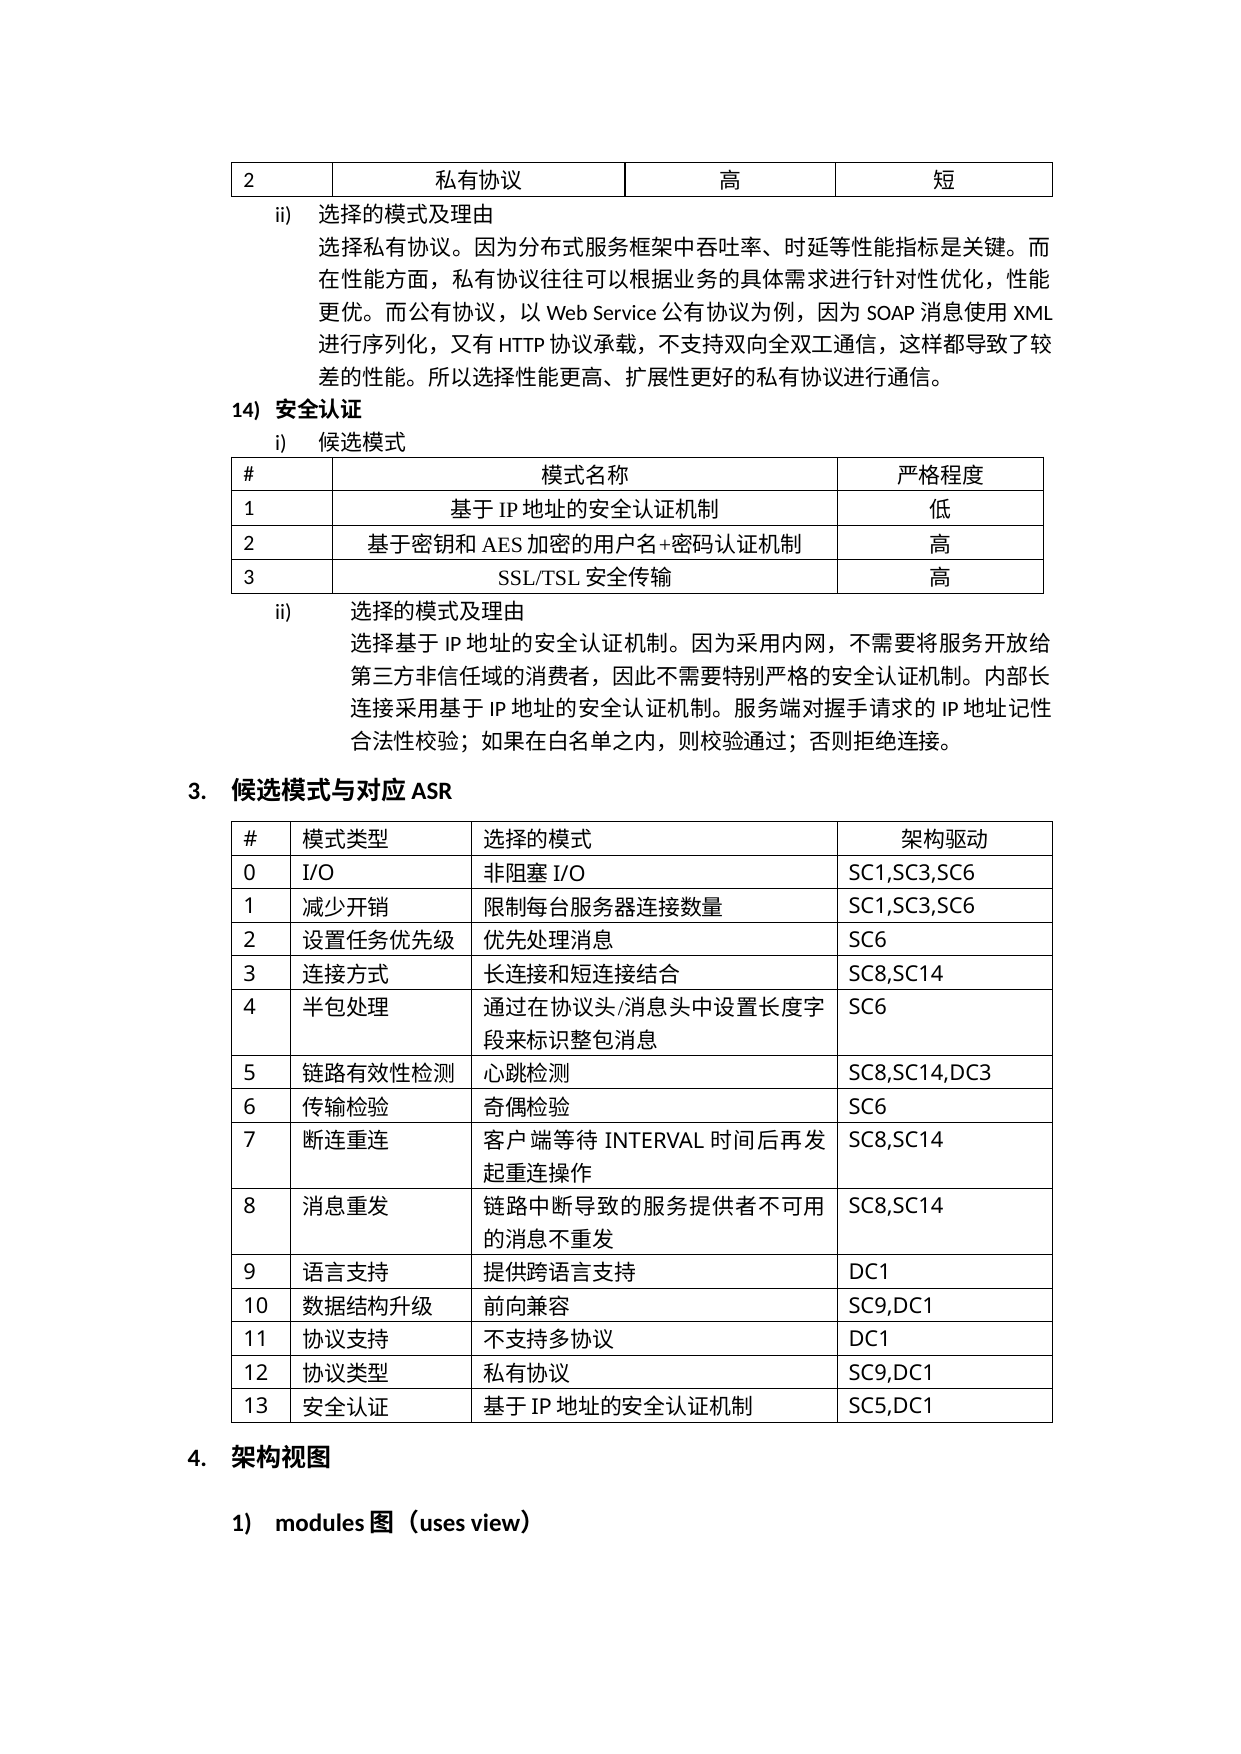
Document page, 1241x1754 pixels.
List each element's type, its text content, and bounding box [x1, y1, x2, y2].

table_cell 半包处理 [291, 990, 471, 1055]
list 安全认证 [231, 392, 1053, 424]
table_cell 2 [232, 923, 290, 955]
list i) 候选模式 [275, 424, 1053, 457]
table_cell SC6 [838, 990, 1052, 1055]
table_cell SC1,SC3,SC6 [838, 856, 1052, 888]
list 候选模式与对应ASR [187, 756, 1053, 821]
table_cell 连接方式 [291, 956, 471, 989]
table_cell DC1 [838, 1322, 1052, 1354]
table_cell SC9,DC1 [838, 1356, 1052, 1388]
table_cell SC8,SC14 [838, 1123, 1052, 1188]
table_cell 0 [232, 856, 290, 888]
table_cell SSL/TSL安全传输 [333, 560, 837, 592]
table_cell 奇偶检验 [472, 1089, 837, 1122]
table_cell SC8,SC14,DC3 [838, 1056, 1052, 1088]
table_cell 心跳检测 [472, 1056, 837, 1088]
list 选择私有协议。因为分布式服务框架中吞吐率、时延等性能指标是关键。而在性能方面，私有协议往往可以根据业务的具体需求进行针对性优化，性能更优。而公有协议，以Web Service公有协议为例，因为SOAP消息使用XML进行序列化，又有HTTP协议承载，不支持双向全双工通信，这样都导致了较差的性能。所以选择性能更高、扩展性更好的私有协议进行通信。 [319, 229, 1053, 392]
table_cell 基于IP地址的安全认证机制 [472, 1389, 837, 1422]
table_cell SC5,DC1 [838, 1389, 1052, 1422]
table_cell 2 [232, 163, 332, 196]
table_header 选择的模式 [472, 822, 837, 854]
table_cell 语言支持 [291, 1255, 471, 1287]
table_cell 基于IP地址的安全认证机制 [333, 491, 837, 525]
table_cell DC1 [838, 1255, 1052, 1287]
table_cell 1 [232, 491, 332, 525]
table_header 模式类型 [291, 822, 471, 854]
table_cell SC6 [838, 923, 1052, 955]
table_cell 传输检验 [291, 1089, 471, 1122]
list modules图（uses view） [231, 1488, 1053, 1553]
table_cell 协议支持 [291, 1322, 471, 1354]
table_cell 链路有效性检测 [291, 1056, 471, 1088]
table_header 严格程度 [838, 458, 1043, 490]
table_cell 8 [232, 1189, 290, 1254]
table_cell 长连接和短连接结合 [472, 956, 837, 989]
table_cell 基于密钥和AES加密的用户名+密码认证机制 [333, 526, 837, 559]
table_cell 2 [232, 526, 332, 559]
table_cell 私有协议 [333, 163, 624, 196]
table_cell 提供跨语言支持 [472, 1255, 837, 1287]
table_header # [232, 822, 290, 854]
table_cell 3 [232, 956, 290, 989]
table_cell 不支持多协议 [472, 1322, 837, 1354]
table_cell 5 [232, 1056, 290, 1088]
table_cell SC6 [838, 1089, 1052, 1122]
table_cell 协议类型 [291, 1356, 471, 1388]
table_cell SC9,DC1 [838, 1289, 1052, 1321]
table_cell 通过在协议头/消息头中设置长度字段来标识整包消息 [472, 990, 837, 1055]
table_cell 优先处理消息 [472, 923, 837, 955]
table_cell 11 [232, 1322, 290, 1354]
list 选择的模式及理由 [275, 593, 1053, 626]
list 选择基于IP地址的安全认证机制。因为采用内网，不需要将服务开放给第三方非信任域的消费者，因此不需要特别严格的安全认证机制。内部长连接采用基于IP地址的安全认证机制。服务端对握手请求的IP地址记性合法性校验；如果在白名单之内，则校验通过；否则拒绝连接。 [350, 626, 1053, 756]
table_cell 9 [232, 1255, 290, 1287]
table_cell 高 [838, 560, 1043, 592]
table_cell 4 [232, 990, 290, 1055]
table_cell 私有协议 [472, 1356, 837, 1388]
table_cell 12 [232, 1356, 290, 1388]
table_cell 限制每台服务器连接数量 [472, 889, 837, 922]
table_cell 3 [232, 560, 332, 592]
table_cell 高 [626, 163, 835, 196]
list ii) 选择的模式及理由 [275, 197, 1053, 229]
table_cell 设置任务优先级 [291, 923, 471, 955]
table_cell 7 [232, 1123, 290, 1188]
table_cell 减少开销 [291, 889, 471, 922]
table_cell 链路中断导致的服务提供者不可用的消息不重发 [472, 1189, 837, 1254]
table_cell 前向兼容 [472, 1289, 837, 1321]
table_cell 低 [838, 491, 1043, 525]
table_cell SC8,SC14 [838, 956, 1052, 989]
table_cell I/O [291, 856, 471, 888]
table_cell 1 [232, 889, 290, 922]
table_cell 安全认证 [291, 1389, 471, 1422]
table_cell SC1,SC3,SC6 [838, 889, 1052, 922]
table_cell 高 [838, 526, 1043, 559]
table_cell 数据结构升级 [291, 1289, 471, 1321]
table_cell 断连重连 [291, 1123, 471, 1188]
table_cell SC8,SC14 [838, 1189, 1052, 1254]
table_header 模式名称 [333, 458, 837, 490]
table_cell 消息重发 [291, 1189, 471, 1254]
table_cell 非阻塞I/O [472, 856, 837, 888]
table_cell 客户端等待INTERVAL时间后再发起重连操作 [472, 1123, 837, 1188]
table_cell 6 [232, 1089, 290, 1122]
table_cell 10 [232, 1289, 290, 1321]
list 架构视图 [187, 1423, 1053, 1488]
table_cell 13 [232, 1389, 290, 1422]
table_header 架构驱动 [838, 822, 1052, 854]
table_cell 短 [836, 163, 1052, 196]
table_header # [232, 458, 332, 490]
